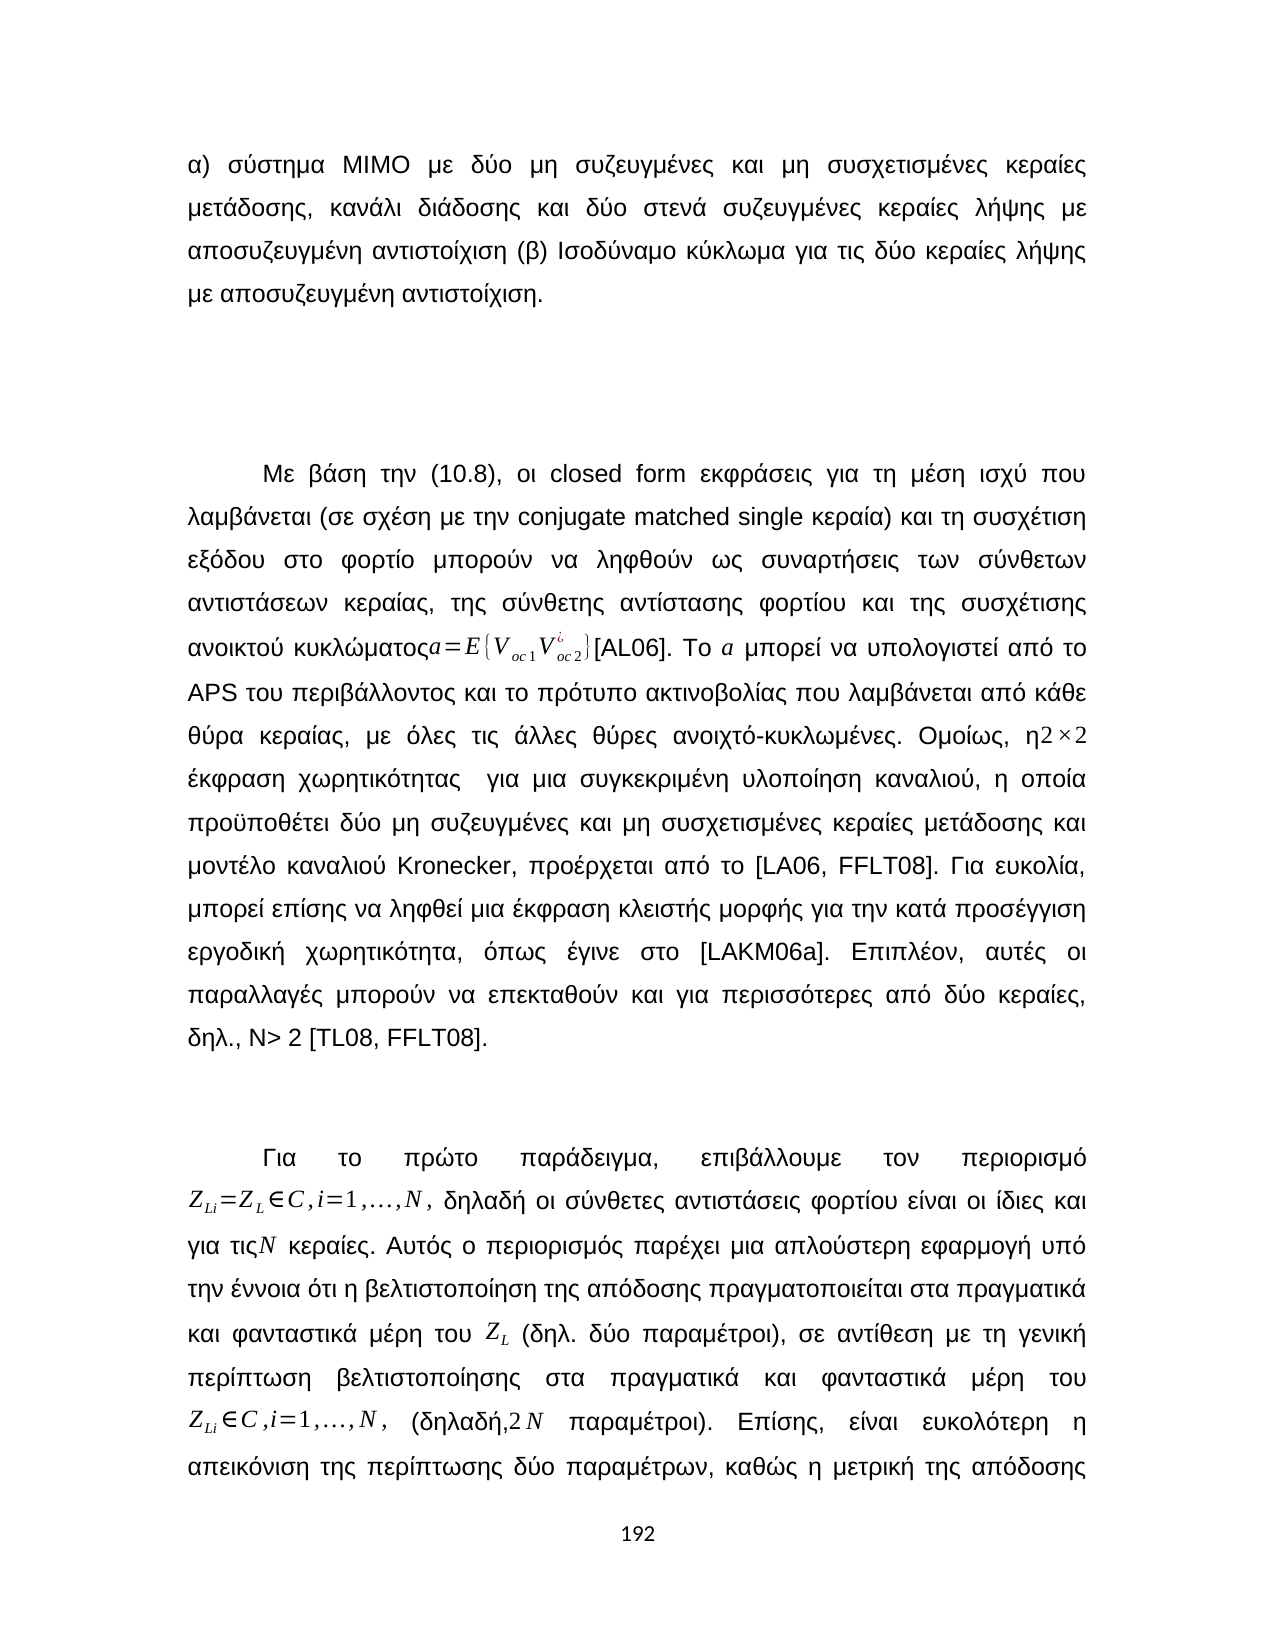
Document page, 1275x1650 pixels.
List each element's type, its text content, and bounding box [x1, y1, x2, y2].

text Με βάση την (10.8), οι closed form εκφράσεις για τη μέση ισχύ που λαμβάνεται (σε σχέση με την conjugate matched single κεραία) και τη συσχέτιση εξόδου στο φορτίο μπορούν να ληφθούν ως συναρτήσεις των σύνθετων αντιστάσεων κεραίας, της σύνθετης αντίστασης φορτίου και της συσχέτισης ανοικτού κυκλώματος[AL06]. Το μπορεί να υπολογιστεί από το APS του περιβάλλοντος και το πρότυπο ακτινοβολίας που λαμβάνεται από κάθε θύρα κεραίας, με όλες τις άλλες θύρες ανοιχτό-κυκλωμένες. Ομοίως, η έκφραση χωρητικότητας για μια συγκεκριμένη υλοποίηση καναλιού, η οποία προϋποθέτει δύο μη συζευγμένες και μη συσχετισμένες κεραίες μετάδοσης και μοντέλο καναλιού Kronecker, προέρχεται από το [LA06, FFLT08]. Για ευκολία, μπορεί επίσης να ληφθεί μια έκφραση κλειστής μορφής για την κατά προσέγγιση εργοδική χωρητικότητα, όπως έγινε στο [LAKM06a]. Επιπλέον, αυτές οι παραλλαγές μπορούν να επεκταθούν και για περισσότερες από δύο κεραίες, δηλ., Ν> 2 [TL08, FFLT08]. [187, 459, 1087, 1052]
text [187, 1143, 1087, 1480]
text α) σύστημα MIMO με δύο μη συζευγμένες και μη συσχετισμένες κεραίες μετάδοσης, κανάλι διάδοσης και δύο στενά συζευγμένες κεραίες λήψης με αποσυζευγμένη αντιστοίχιση (β) Ισοδύναμο κύκλωμα για τις δύο κεραίες λήψης με αποσυζευγμένη αντιστοίχιση. [187, 150, 1087, 308]
